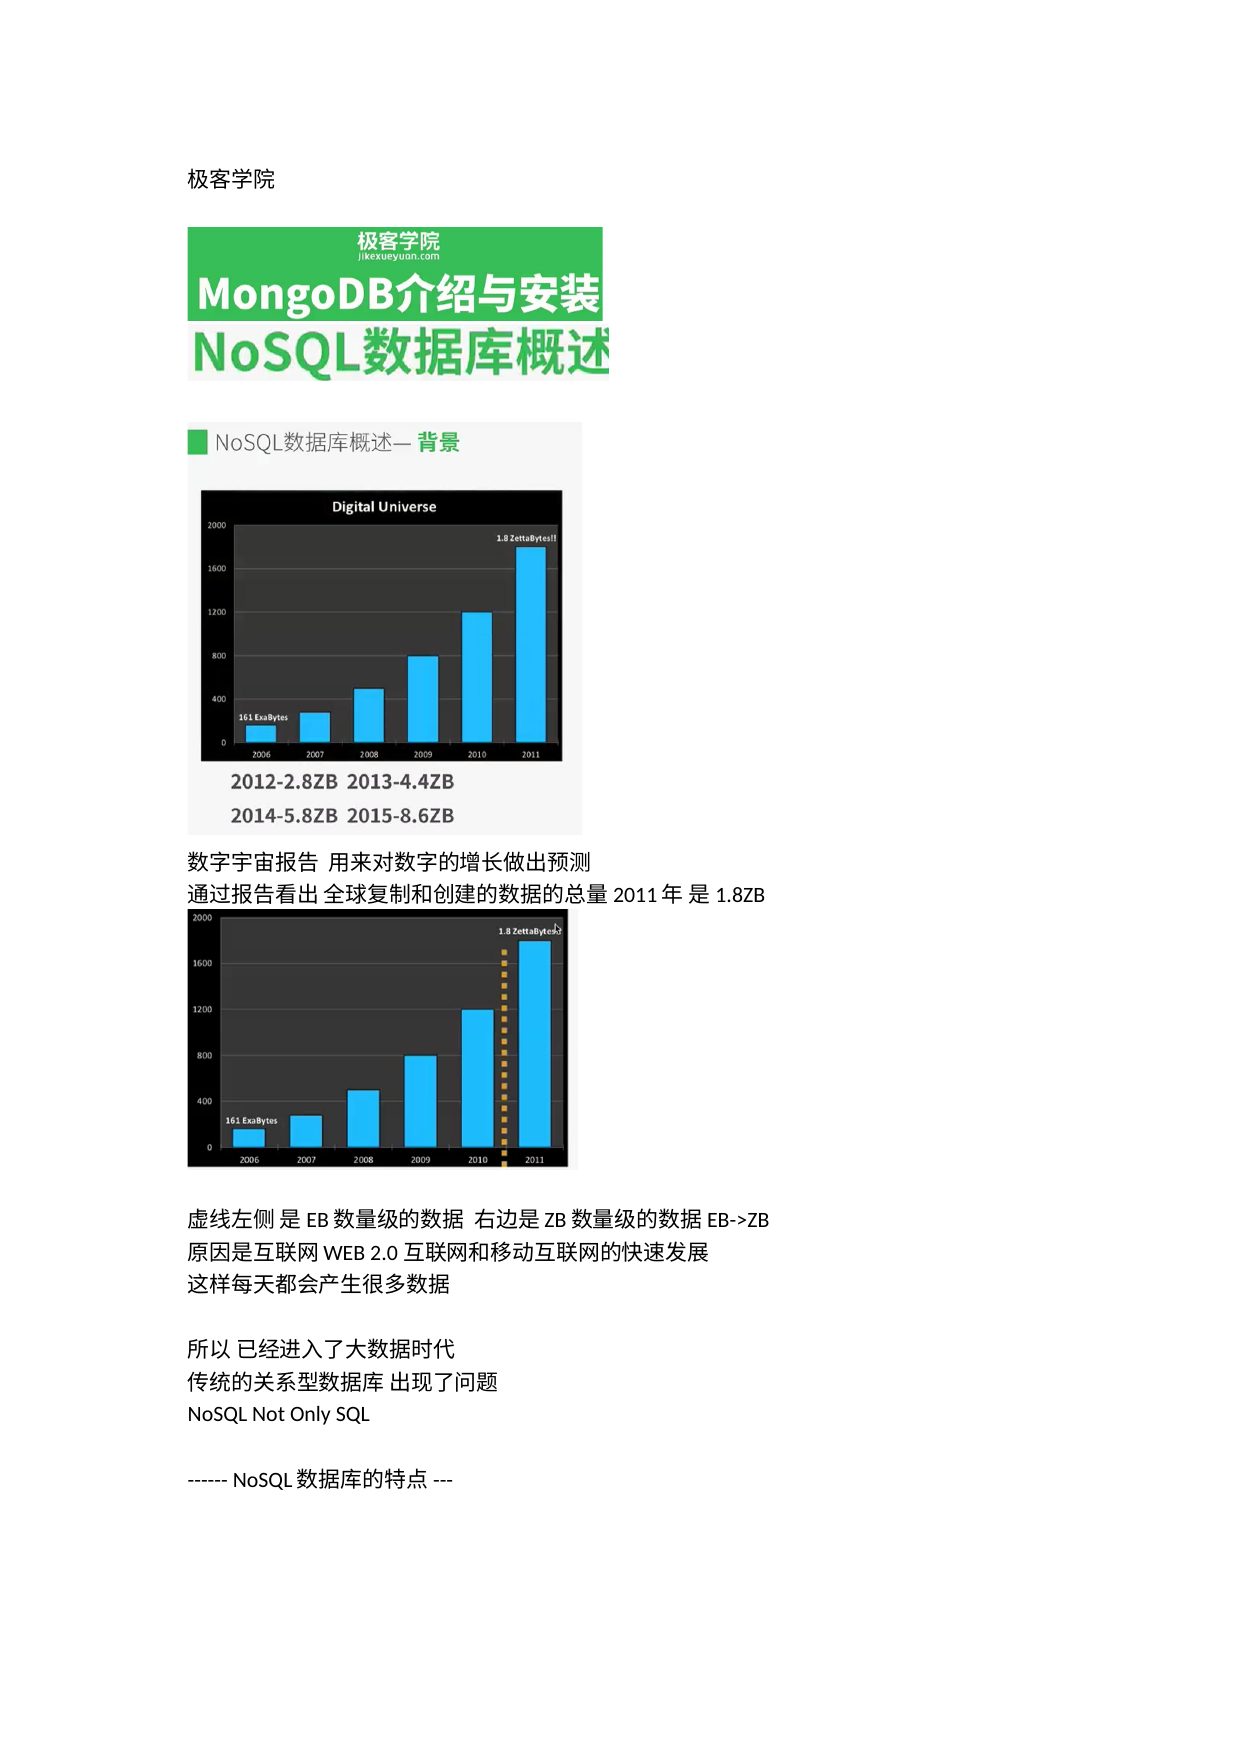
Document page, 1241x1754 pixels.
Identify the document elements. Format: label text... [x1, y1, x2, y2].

text ------ NoSQL数据库的特点 --- [187, 1462, 1053, 1494]
text 极客学院 [187, 162, 1053, 194]
text 虚线左侧 是EB数量级的数据 右边是ZB数量级的数据 EB->ZB [187, 1202, 1053, 1234]
picture [187, 909, 579, 1170]
text 这样每天都会产生很多数据 [187, 1267, 1053, 1299]
picture [187, 227, 603, 321]
picture [187, 422, 583, 835]
text NoSQL Not Only SQL [187, 1397, 1053, 1429]
text 所以 已经进入了大数据时代 [187, 1332, 1053, 1364]
text 通过报告看出 全球复制和创建的数据的总量 2011年 是 1.8ZB [187, 877, 1053, 909]
text 原因是互联网WEB 2.0 互联网和移动互联网的快速发展 [187, 1234, 1053, 1267]
text 数字宇宙报告 用来对数字的增长做出预测 [187, 844, 1053, 877]
picture [187, 324, 609, 381]
text 传统的关系型数据库 出现了问题 [187, 1364, 1053, 1397]
